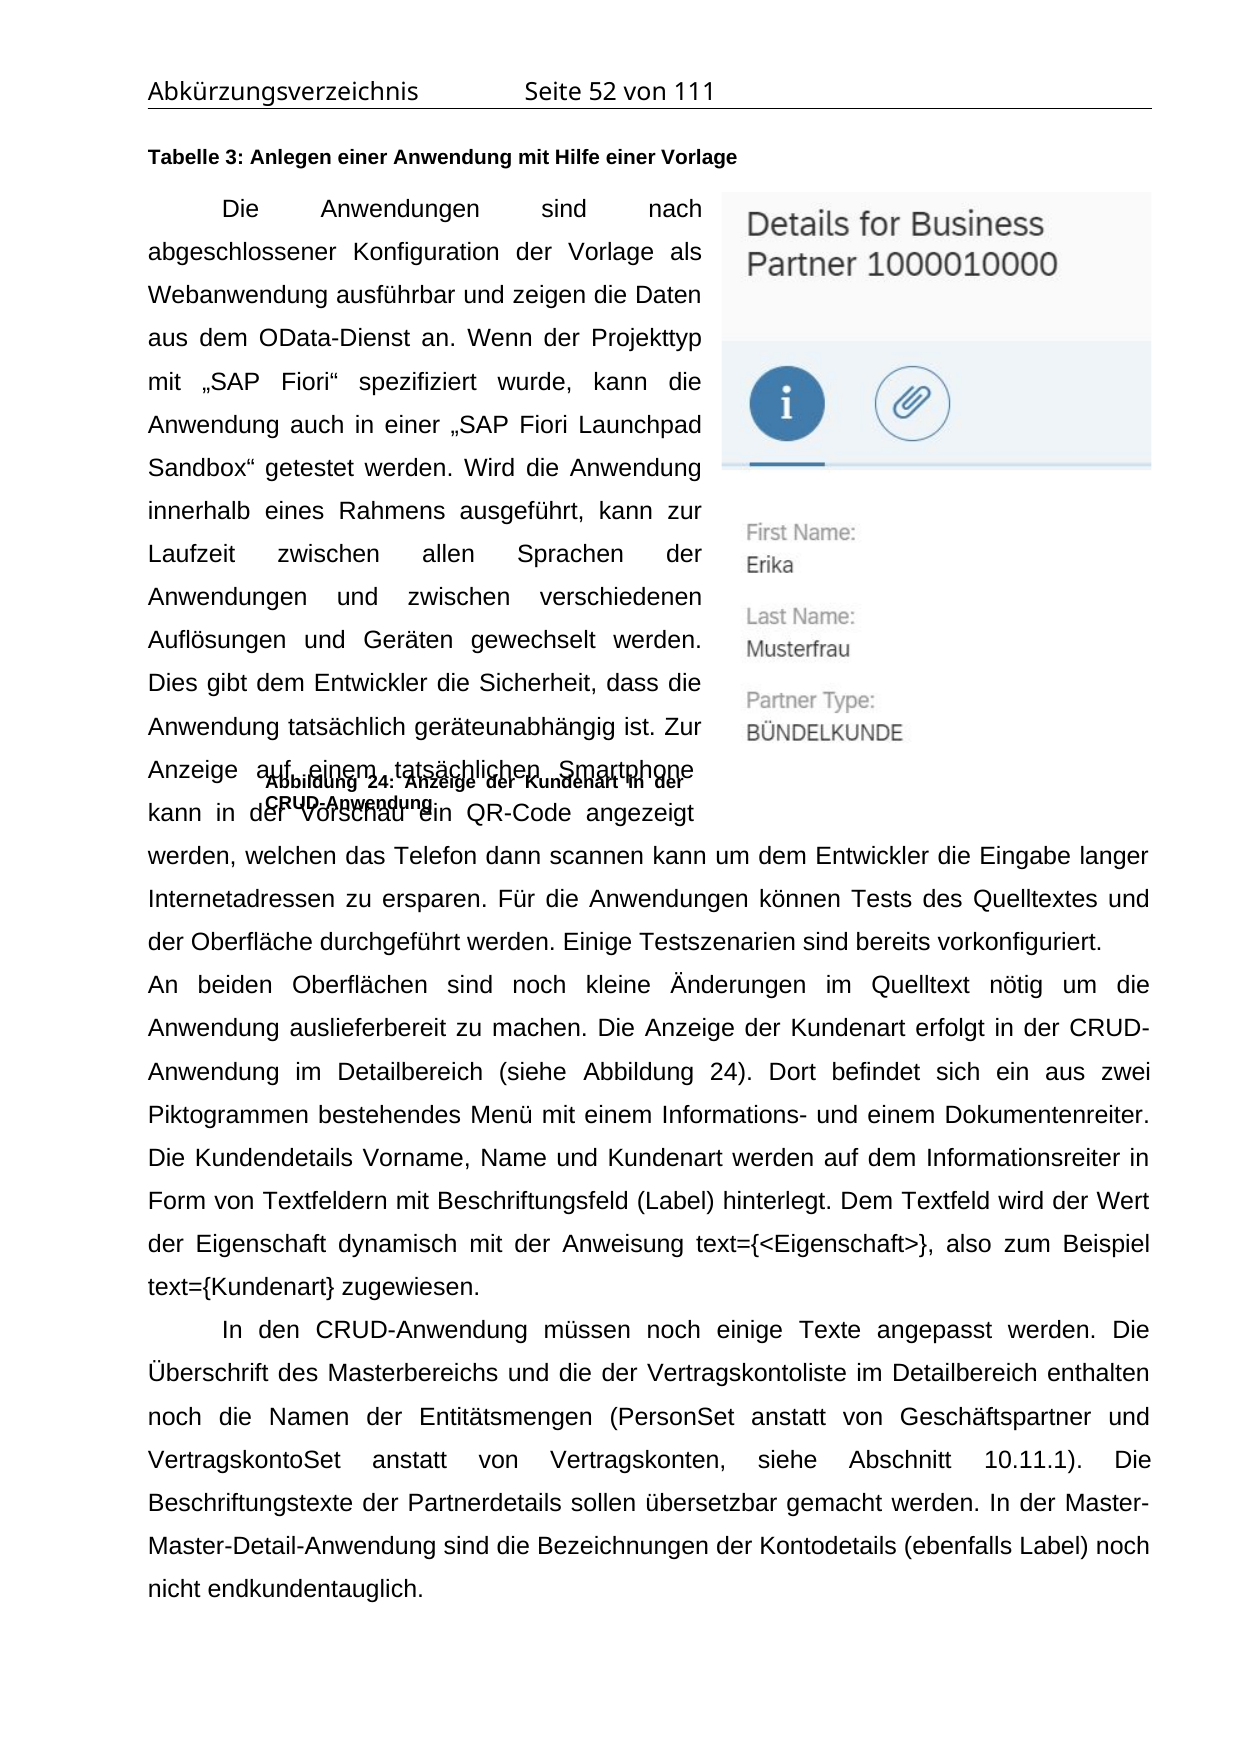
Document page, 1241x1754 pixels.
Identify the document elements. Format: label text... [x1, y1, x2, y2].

text An beiden Oberflächen sind noch kleine Änderungen im Quelltext nötig um die Anwendung auslieferbereit zu machen. Die Anzeige der Kundenart erfolgt in der CRUD-Anwendung im Detailbereich (siehe Abbildung 24). Dort befindet sich ein aus zwei Piktogrammen bestehendes Menü mit einem Informations- und einem Dokumentenreiter. Die Kundendetails Vorname, Name und Kundenart werden auf dem Informationsreiter in Form von Textfeldern mit Beschriftungsfeld (Label) hinterlegt. Dem Textfeld wird der Wert der Eigenschaft dynamisch mit der Anweisung text={<Eigenschaft>}, also zum Beispiel text={Kundenart} zugewiesen. [148, 970, 1152, 1301]
text In den CRUD-Anwendung müssen noch einige Texte angepasst werden. Die Überschrift des Masterbereichs und die der Vertragskontoliste im Detailbereich enthalten noch die Namen der Entitätsmengen (PersonSet anstatt von Geschäftspartner und VertragskontoSet anstatt von Vertragskonten, siehe Abschnitt 10.11.1). Die Beschriftungstexte der Partnerdetails sollen übersetzbar gemacht werden. In der Master-Master-Detail-Anwendung sind die Bezeichnungen der Kontodetails (ebenfalls Label) noch nicht endkundentauglich. [148, 1315, 1152, 1603]
picture [721, 192, 1152, 762]
